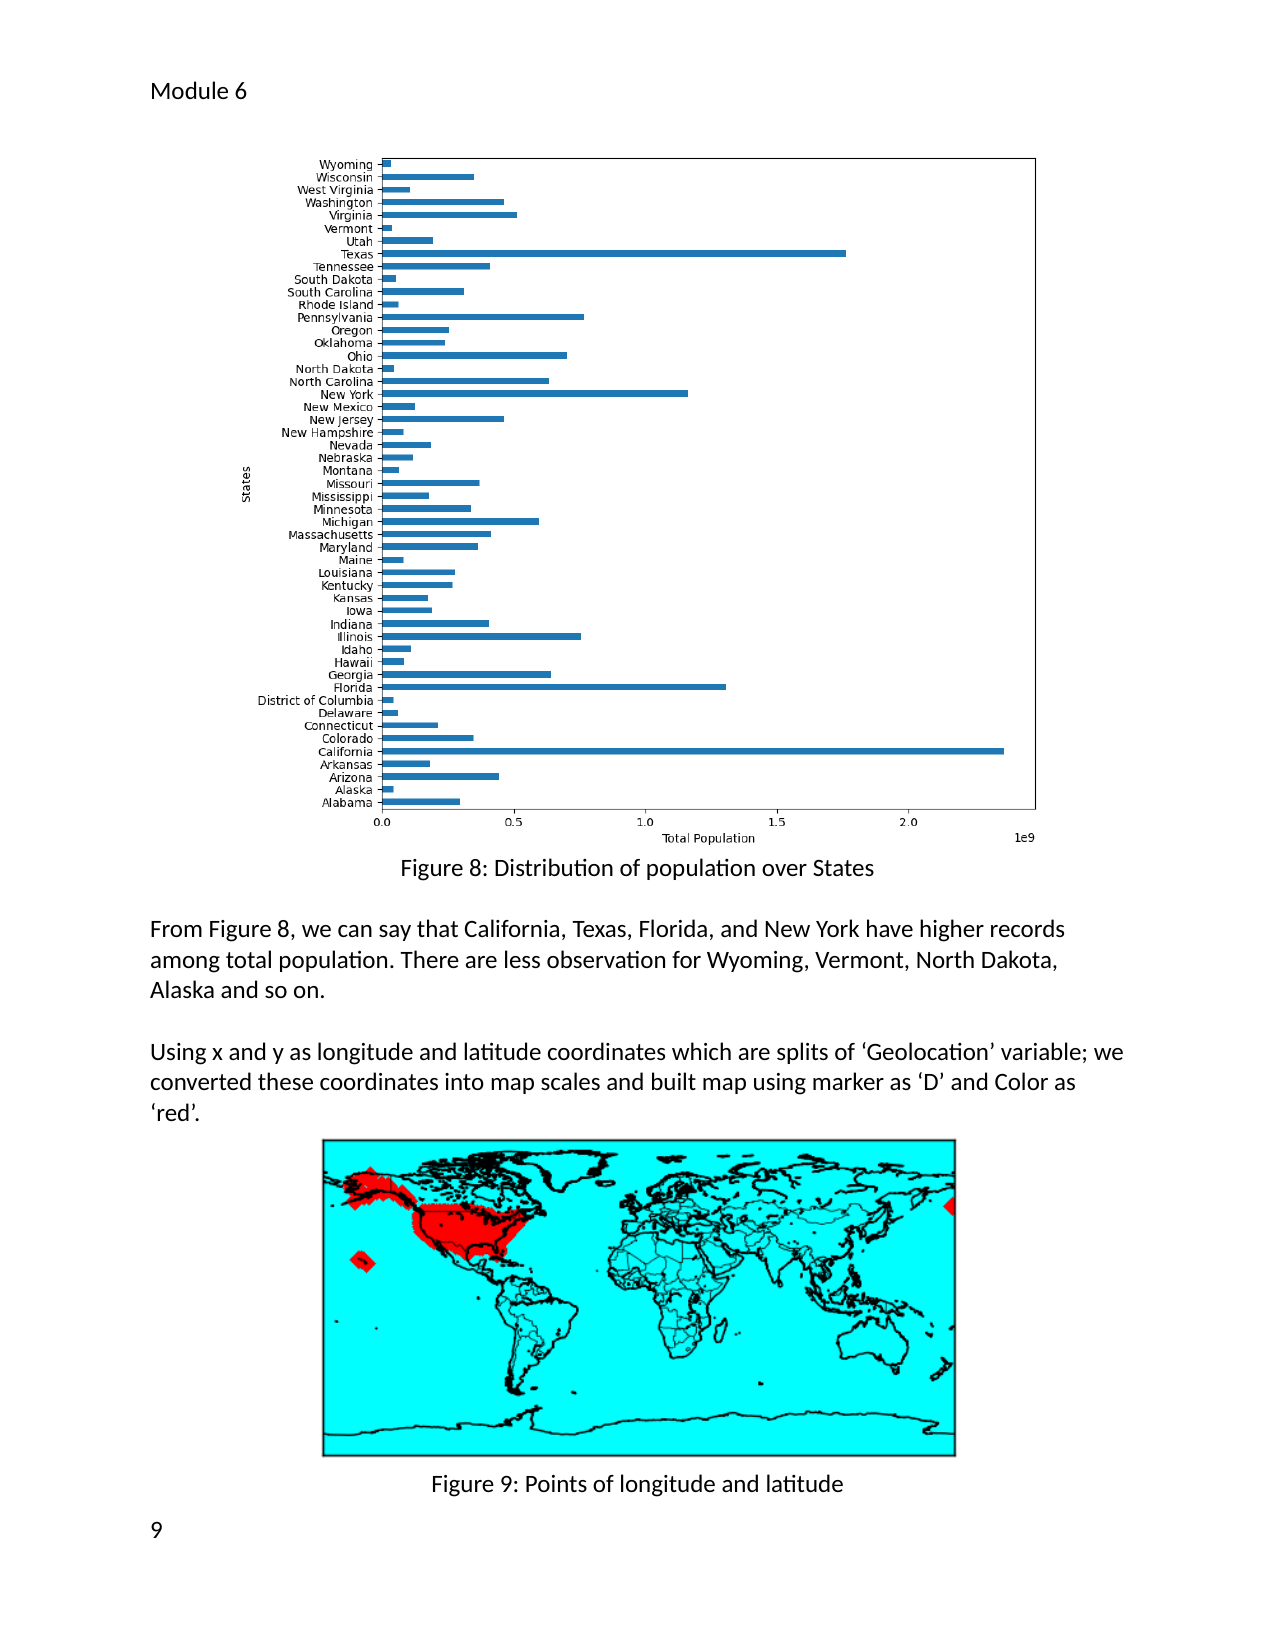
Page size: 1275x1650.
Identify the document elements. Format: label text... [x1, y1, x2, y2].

text Figure 8: Distribution of population over States [150, 852, 1125, 883]
picture [310, 1127, 965, 1468]
text Using x and y as longitude and latitude coordinates which are splits of ‘Geolocation’ variable; we converted these coordinates into map scales and built map using marker as ‘D’ and Color as ‘red’. [150, 1036, 1125, 1127]
text Figure 9: Points of longitude and latitude [150, 1468, 1125, 1498]
text From Figure 8, we can say that California, Texas, Florida, and New York have higher records among total population. There are less observation for Wyoming, Vermont, North Dakota, Alaska and so on. [150, 913, 1125, 1005]
picture [232, 150, 1043, 853]
